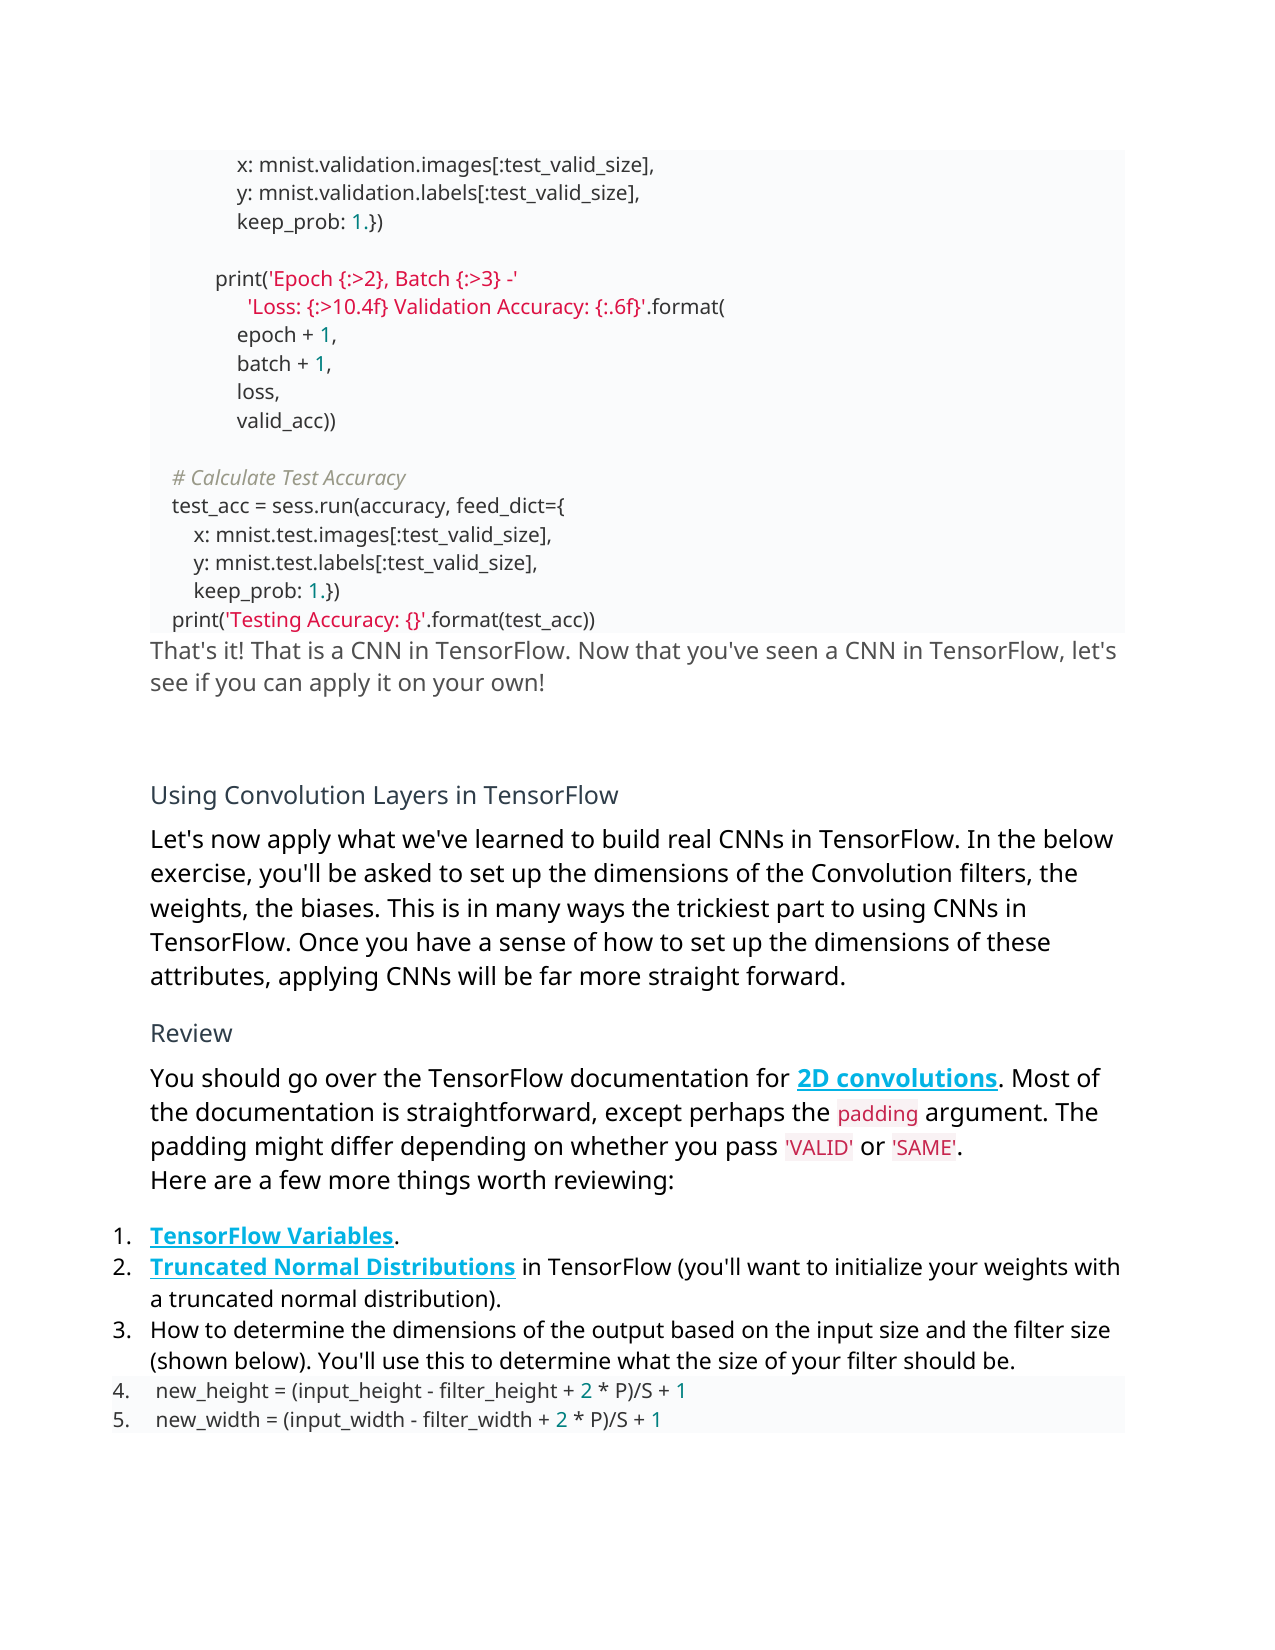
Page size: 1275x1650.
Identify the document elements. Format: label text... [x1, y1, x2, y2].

list How to determine the dimensions of the output based on the input size and the filter size (shown below). You'll use this to determine what the size of your filter should be. [112, 1314, 1125, 1376]
text batch + 1, [150, 349, 1125, 377]
text Let's now apply what we've learned to build real CNNs in TensorFlow. In the below exercise, you'll be asked to set up the dimensions of the Convolution filters, the weights, the biases. This is in many ways the trickiest part to using CNNs in TensorFlow. Once you have a sense of how to set up the dimensions of these attributes, applying CNNs will be far more straight forward. [150, 822, 1125, 992]
text Here are a few more things worth reviewing: [150, 1163, 1125, 1197]
text # Calculate Test Accuracy [150, 463, 1125, 491]
text y: mnist.test.labels[:test_valid_size], [150, 548, 1125, 577]
text keep_prob: 1.}) [150, 207, 1125, 235]
text loss, [150, 377, 1125, 406]
list new_height = (input_height - filter_height + 2 * P)/S + 1 [112, 1376, 1125, 1405]
list TensorFlow Variables. [112, 1220, 1125, 1251]
text keep_prob: 1.}) [150, 577, 1125, 605]
text y: mnist.validation.labels[:test_valid_size], [150, 178, 1125, 207]
text x: mnist.validation.images[:test_valid_size], [150, 150, 1125, 178]
text x: mnist.test.images[:test_valid_size], [150, 520, 1125, 548]
text 'Loss: {:>10.4f} Validation Accuracy: {:.6f}'.format( [150, 292, 1125, 321]
text epoch + 1, [150, 321, 1125, 349]
list Truncated Normal Distributions in TensorFlow (you'll want to initialize your weights with a truncated normal distribution). [112, 1251, 1125, 1314]
text You should go over the TensorFlow documentation for 2D convolutions. Most of the documentation is straightforward, except perhaps the padding argument. The padding might differ depending on whether you pass 'VALID' or 'SAME'. [150, 1060, 1125, 1163]
text print('Epoch {:>2}, Batch {:>3} -' [150, 264, 1125, 292]
text valid_acc)) [150, 406, 1125, 434]
subtitle Using Convolution Layers in TensorFlow [150, 777, 1125, 812]
text test_acc = sess.run(accuracy, feed_dict={ [150, 491, 1125, 520]
subtitle Review [150, 1016, 1125, 1050]
list new_width = (input_width - filter_width + 2 * P)/S + 1 [112, 1405, 1125, 1433]
text print('Testing Accuracy: {}'.format(test_acc)) [150, 605, 1125, 633]
text That's it! That is a CNN in TensorFlow. Now that you've seen a CNN in TensorFlow, let's see if you can apply it on your own! [150, 633, 1125, 699]
